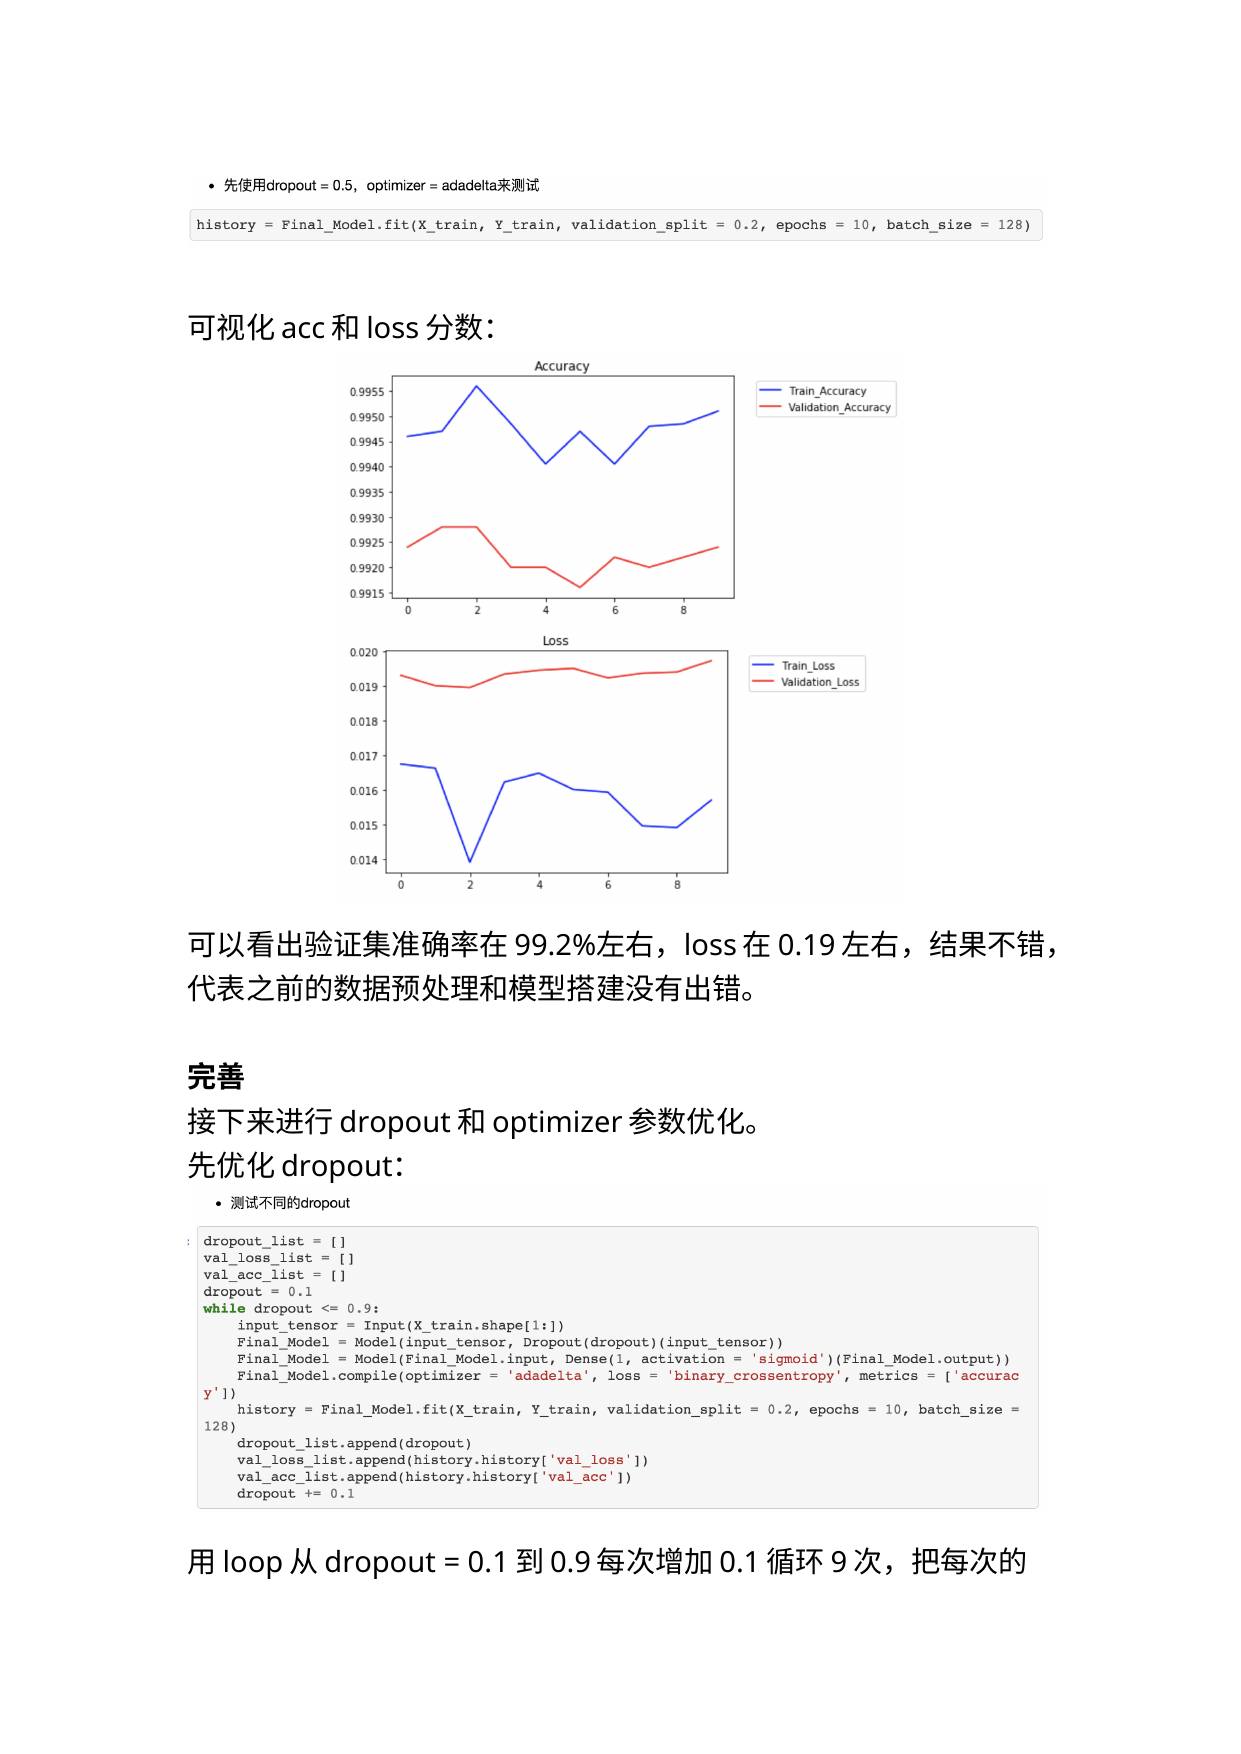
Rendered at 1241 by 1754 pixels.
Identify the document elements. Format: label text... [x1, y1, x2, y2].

text 可视化acc和loss分数： [187, 304, 1053, 348]
text 可以看出验证集准确率在99.2%左右，loss在0.19左右，结果不错，代表之前的数据预处理和模型搭建没有出错。 [187, 921, 1053, 1009]
text 先优化dropout： [187, 1141, 1053, 1185]
picture [335, 348, 905, 904]
picture [187, 172, 1053, 248]
text 完善 [187, 1053, 1053, 1097]
text 接下来进行dropout和optimizer参数优化。 [187, 1097, 1053, 1141]
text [187, 1538, 1053, 1582]
picture [187, 1185, 1053, 1516]
